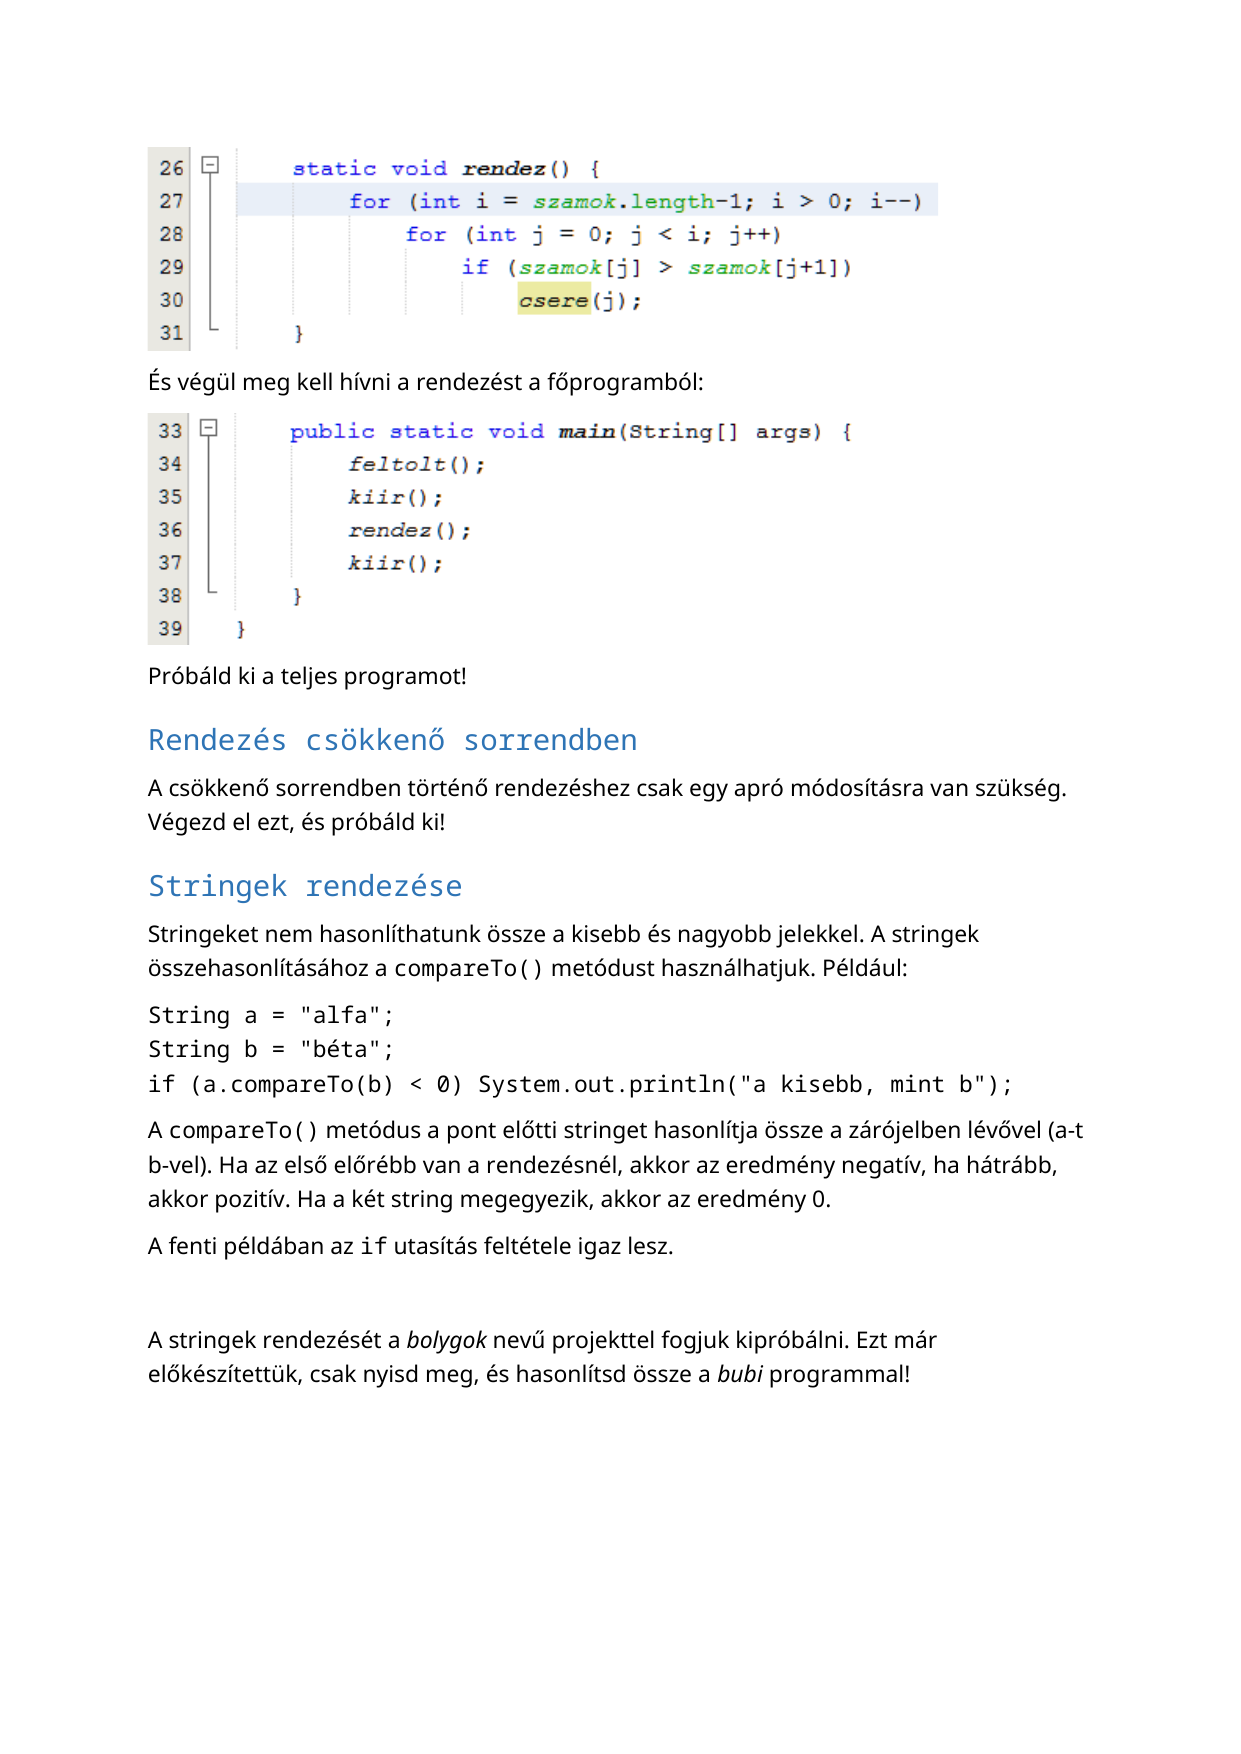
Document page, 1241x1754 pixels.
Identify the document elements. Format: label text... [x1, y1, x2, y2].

picture [147, 413, 867, 645]
subtitle Rendezés csökkenő sorrendben [148, 719, 1093, 759]
picture [147, 147, 939, 351]
subtitle Stringek rendezése [148, 865, 1093, 905]
text A csökkenő sorrendben történő rendezéshez csak egy apró módosításra van szükség. Végezd el ezt, és próbáld ki! [148, 772, 1093, 837]
text A fenti példában az if utasítás feltétele igaz lesz. [148, 1230, 1093, 1261]
text És végül meg kell hívni a rendezést a főprogramból: [148, 366, 1093, 398]
text Stringeket nem hasonlíthatunk össze a kisebb és nagyobb jelekkel. A stringek összehasonlításához a compareTo() metódust használhatjuk. Például: [148, 918, 1093, 983]
text Próbáld ki a teljes programot! [148, 660, 1093, 691]
text String a = "alfa"; String b = "béta"; if (a.compareTo(b) < 0) System.out.println("a kisebb, mint b"); [148, 999, 1093, 1099]
text A compareTo() metódus a pont előtti stringet hasonlítja össze a zárójelben lévővel (a-t b-vel). Ha az első előrébb van a rendezésnél, akkor az eredmény negatív, ha hátrább, akkor pozitív. Ha a két string megegyezik, akkor az eredmény 0. [148, 1114, 1093, 1214]
text A stringek rendezését a bolygok nevű projekttel fogjuk kipróbálni. Ezt már előkészítettük, csak nyisd meg, és hasonlítsd össze a bubi programmal! [148, 1324, 1093, 1389]
